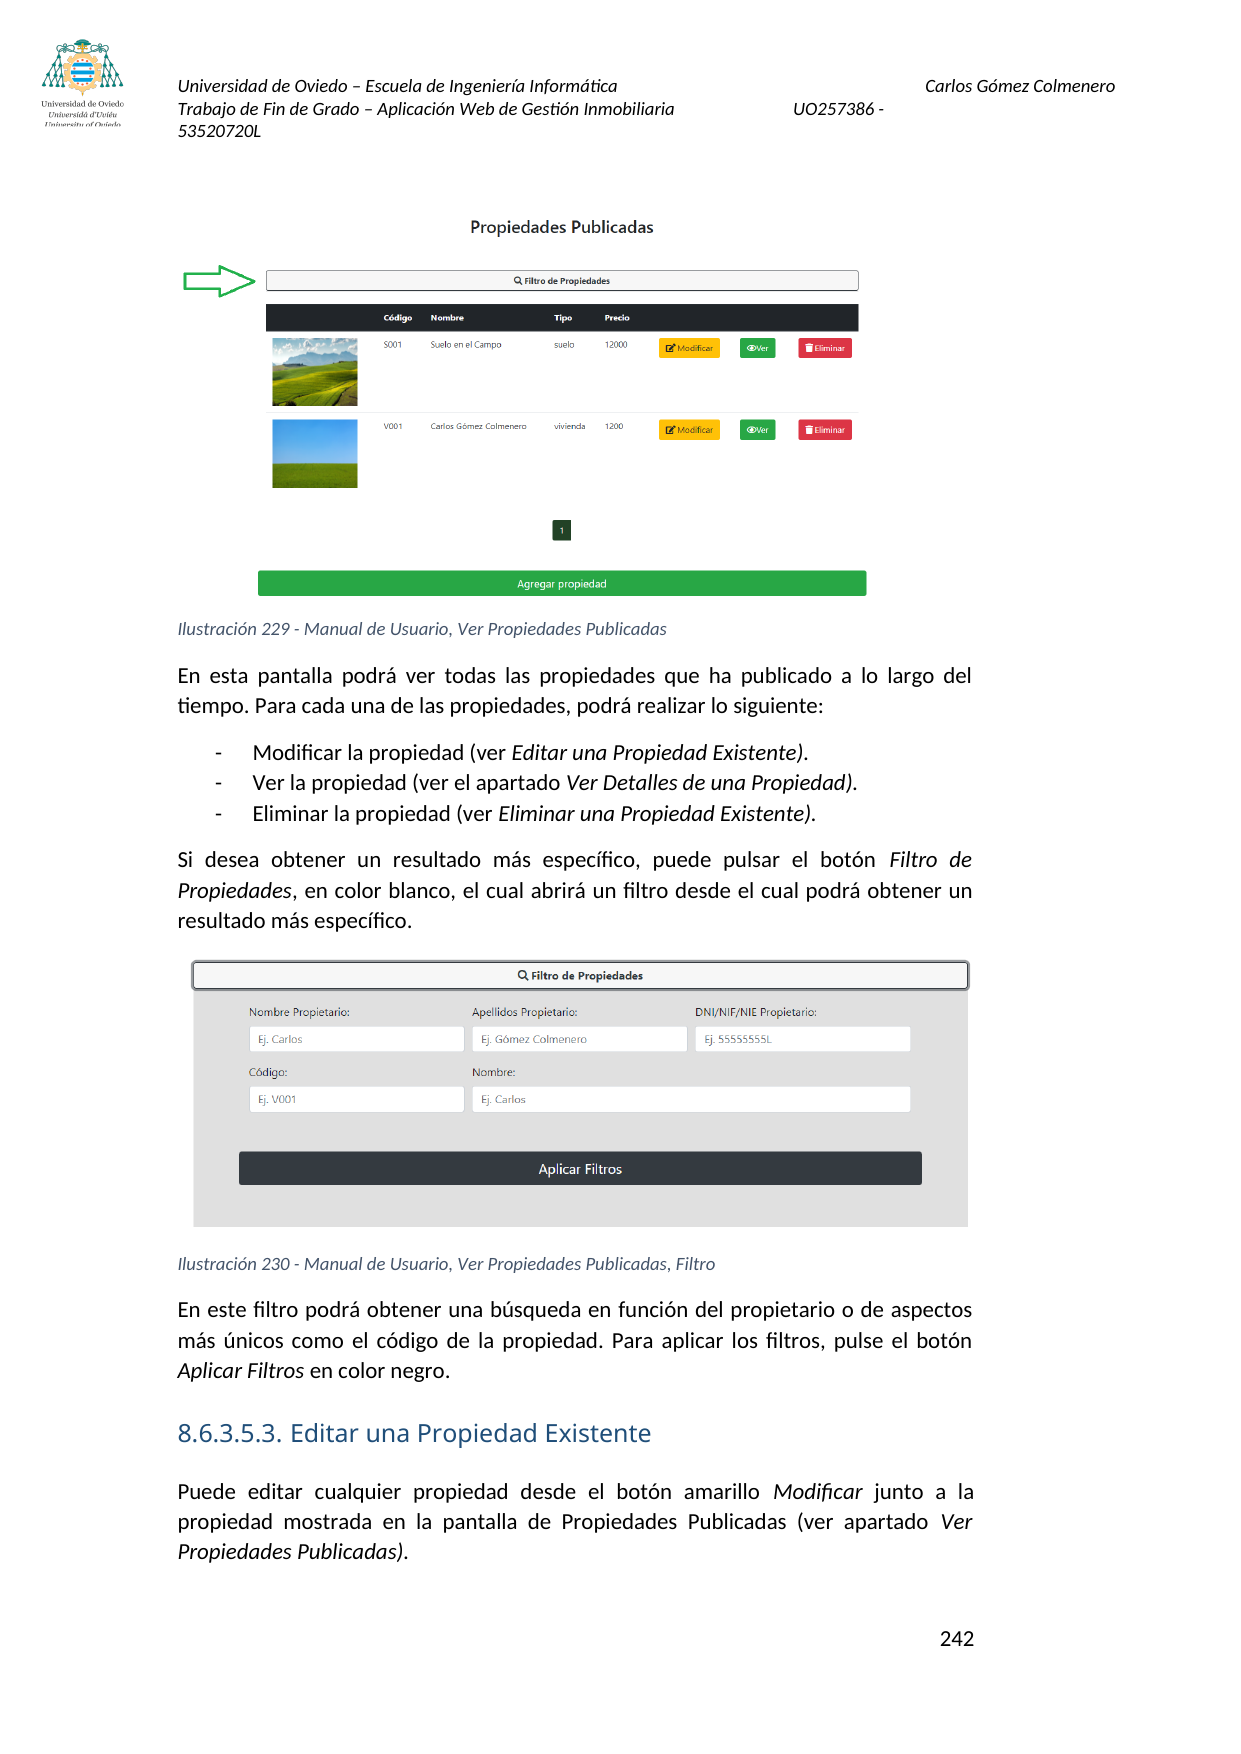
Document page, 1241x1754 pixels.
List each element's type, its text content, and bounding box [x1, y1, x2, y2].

list Ver la propiedad (ver el apartado Ver Detalles de una Propiedad). [215, 768, 974, 796]
subtitle Editar una Propiedad Existente [177, 1415, 974, 1449]
picture [177, 952, 975, 1233]
text Ilustración 229 - Manual de Usuario, Ver Propiedades Publicadas [177, 617, 974, 640]
list Eliminar la propiedad (ver Eliminar una Propiedad Existente). [215, 799, 974, 827]
text Si desea obtener un resultado más específico, puede pulsar el botón Filtro de Propiedades, en color blanco, el cual abrirá un filtro desde el cual podrá obtener un resultado más específico. [177, 846, 974, 934]
text En este filtro podrá obtener una búsqueda en función del propietario o de aspectos más únicos como el código de la propiedad. Para aplicar los filtros, pulse el botón Aplicar Filtros en color negro. [177, 1296, 974, 1384]
picture [36, 38, 124, 126]
picture [177, 198, 951, 599]
text Ilustración 230 - Manual de Usuario, Ver Propiedades Publicadas, Filtro [177, 1252, 974, 1275]
text Puede editar cualquier propiedad desde el botón amarillo Modificar junto a la propiedad mostrada en la pantalla de Propiedades Publicadas (ver apartado Ver Propiedades Publicadas). [177, 1477, 974, 1566]
list Modificar la propiedad (ver Editar una Propiedad Existente). [215, 738, 974, 766]
text En esta pantalla podrá ver todas las propiedades que ha publicado a lo largo del tiempo. Para cada una de las propiedades, podrá realizar lo siguiente: [177, 661, 974, 719]
